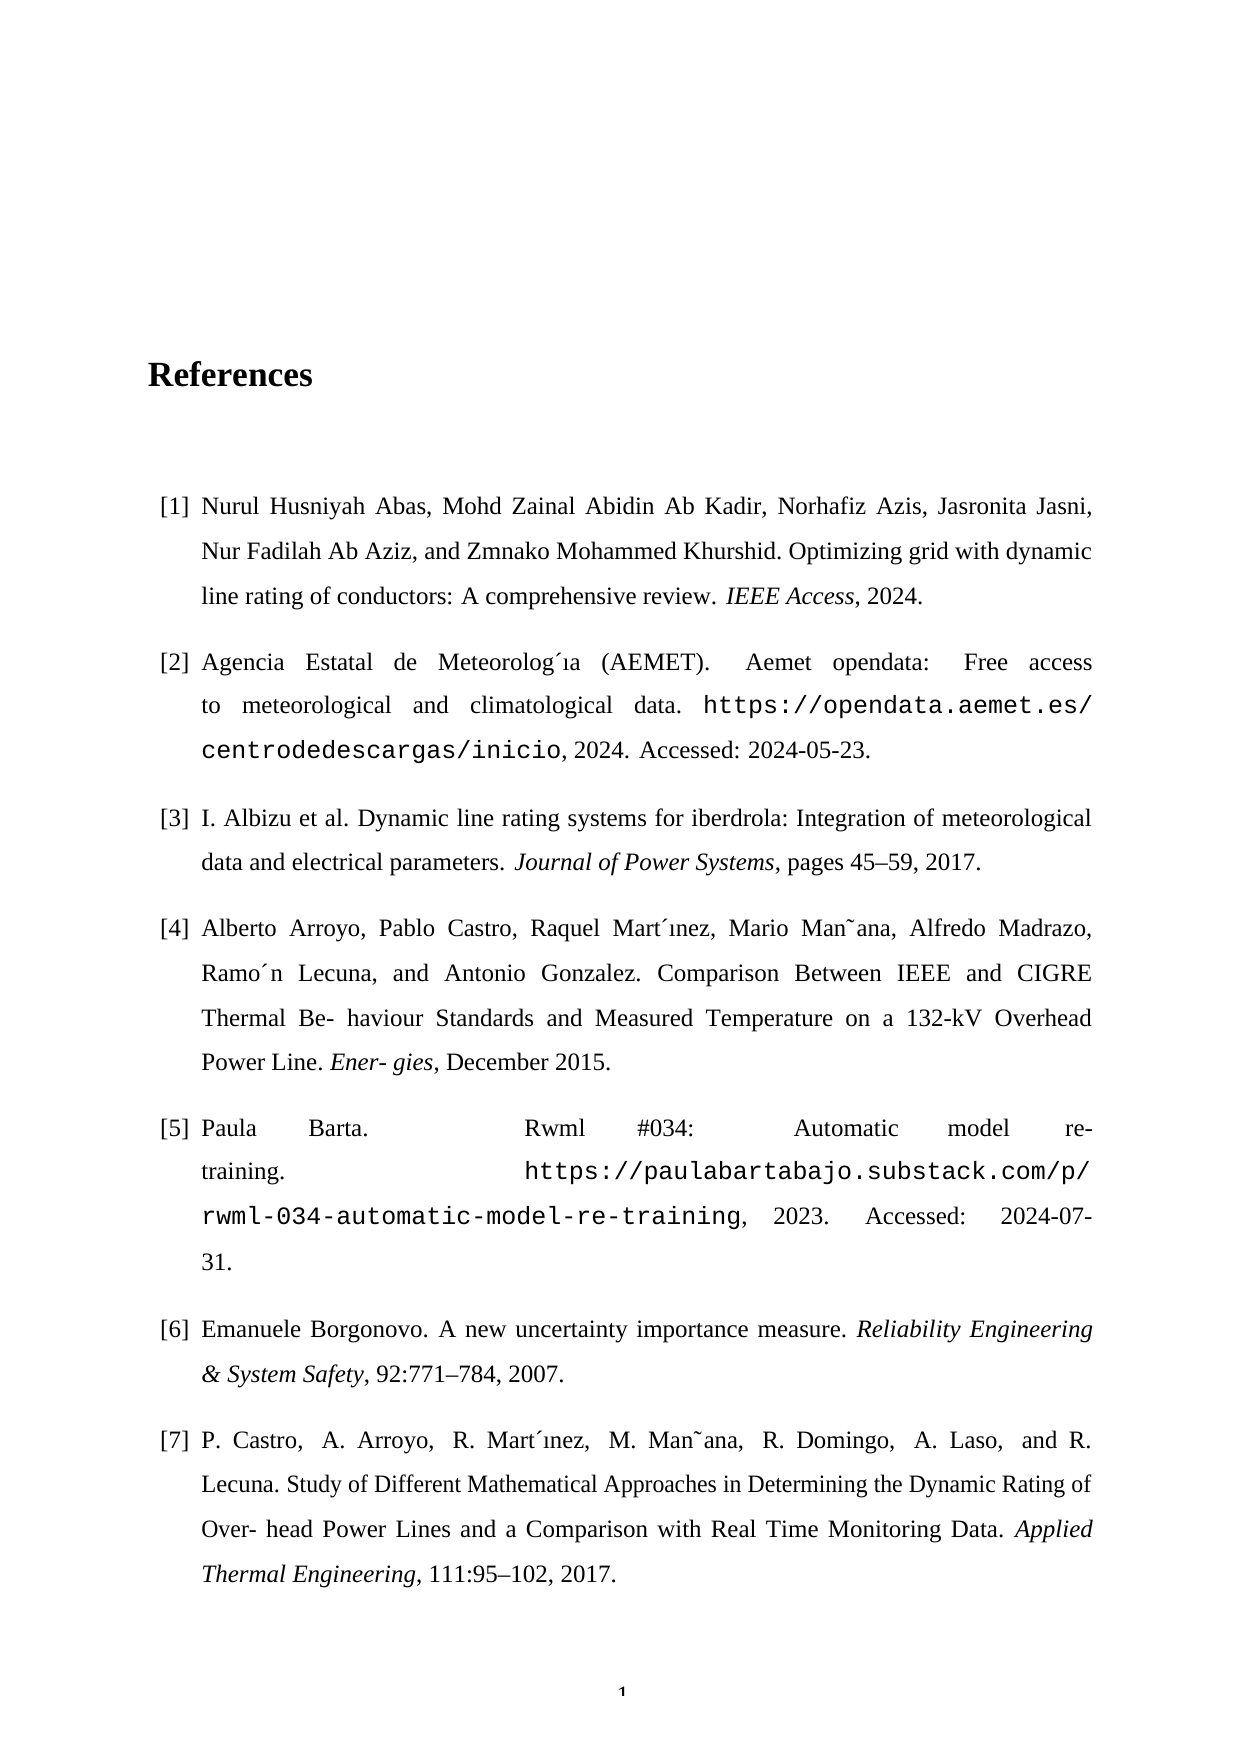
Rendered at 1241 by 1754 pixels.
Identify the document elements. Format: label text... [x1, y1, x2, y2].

list Paula Barta. Rwml #034: Automatic model re- training. https://paulabartabajo.substack.com/p/ rwml-034-automatic-model-re-training, 2023. Accessed: 2024-07- 31. [160, 1113, 1093, 1275]
list Agencia Estatal de Meteorolog´ıa (AEMET). Aemet opendata: Free access to meteorological and climatological data. https://opendata.aemet.es/ centrodedescargas/inicio, 2024. Accessed: 2024-05-23. [160, 647, 1093, 766]
list Nurul Husniyah Abas, Mohd Zainal Abidin Ab Kadir, Norhafiz Azis, Jasronita Jasni, Nur Fadilah Ab Aziz, and Zmnako Mohammed Khurshid. Optimizing grid with dynamic line rating of conductors: A comprehensive review. IEEE Access, 2024. [160, 491, 1093, 610]
subtitle References [148, 353, 1240, 394]
list P. Castro, A. Arroyo, R. Mart´ınez, M. Man˜ana, R. Domingo, A. Laso, and R. Lecuna. Study of Different Mathematical Approaches in Determining the Dynamic Rating of Over- head Power Lines and a Comparison with Real Time Monitoring Data. Applied Thermal Engineering, 111:95–102, 2017. [160, 1425, 1093, 1588]
list Alberto Arroyo, Pablo Castro, Raquel Mart´ınez, Mario Man˜ana, Alfredo Madrazo, Ramo´n Lecuna, and Antonio Gonzalez. Comparison Between IEEE and CIGRE Thermal Be- haviour Standards and Measured Temperature on a 132-kV Overhead Power Line. Ener- gies, December 2015. [160, 913, 1093, 1076]
list Emanuele Borgonovo. A new uncertainty importance measure. Reliability Engineering & System Safety, 92:771–784, 2007. [160, 1314, 1093, 1388]
list I. Albizu et al. Dynamic line rating systems for iberdrola: Integration of meteorological data and electrical parameters. Journal of Power Systems, pages 45–59, 2017. [160, 803, 1093, 876]
